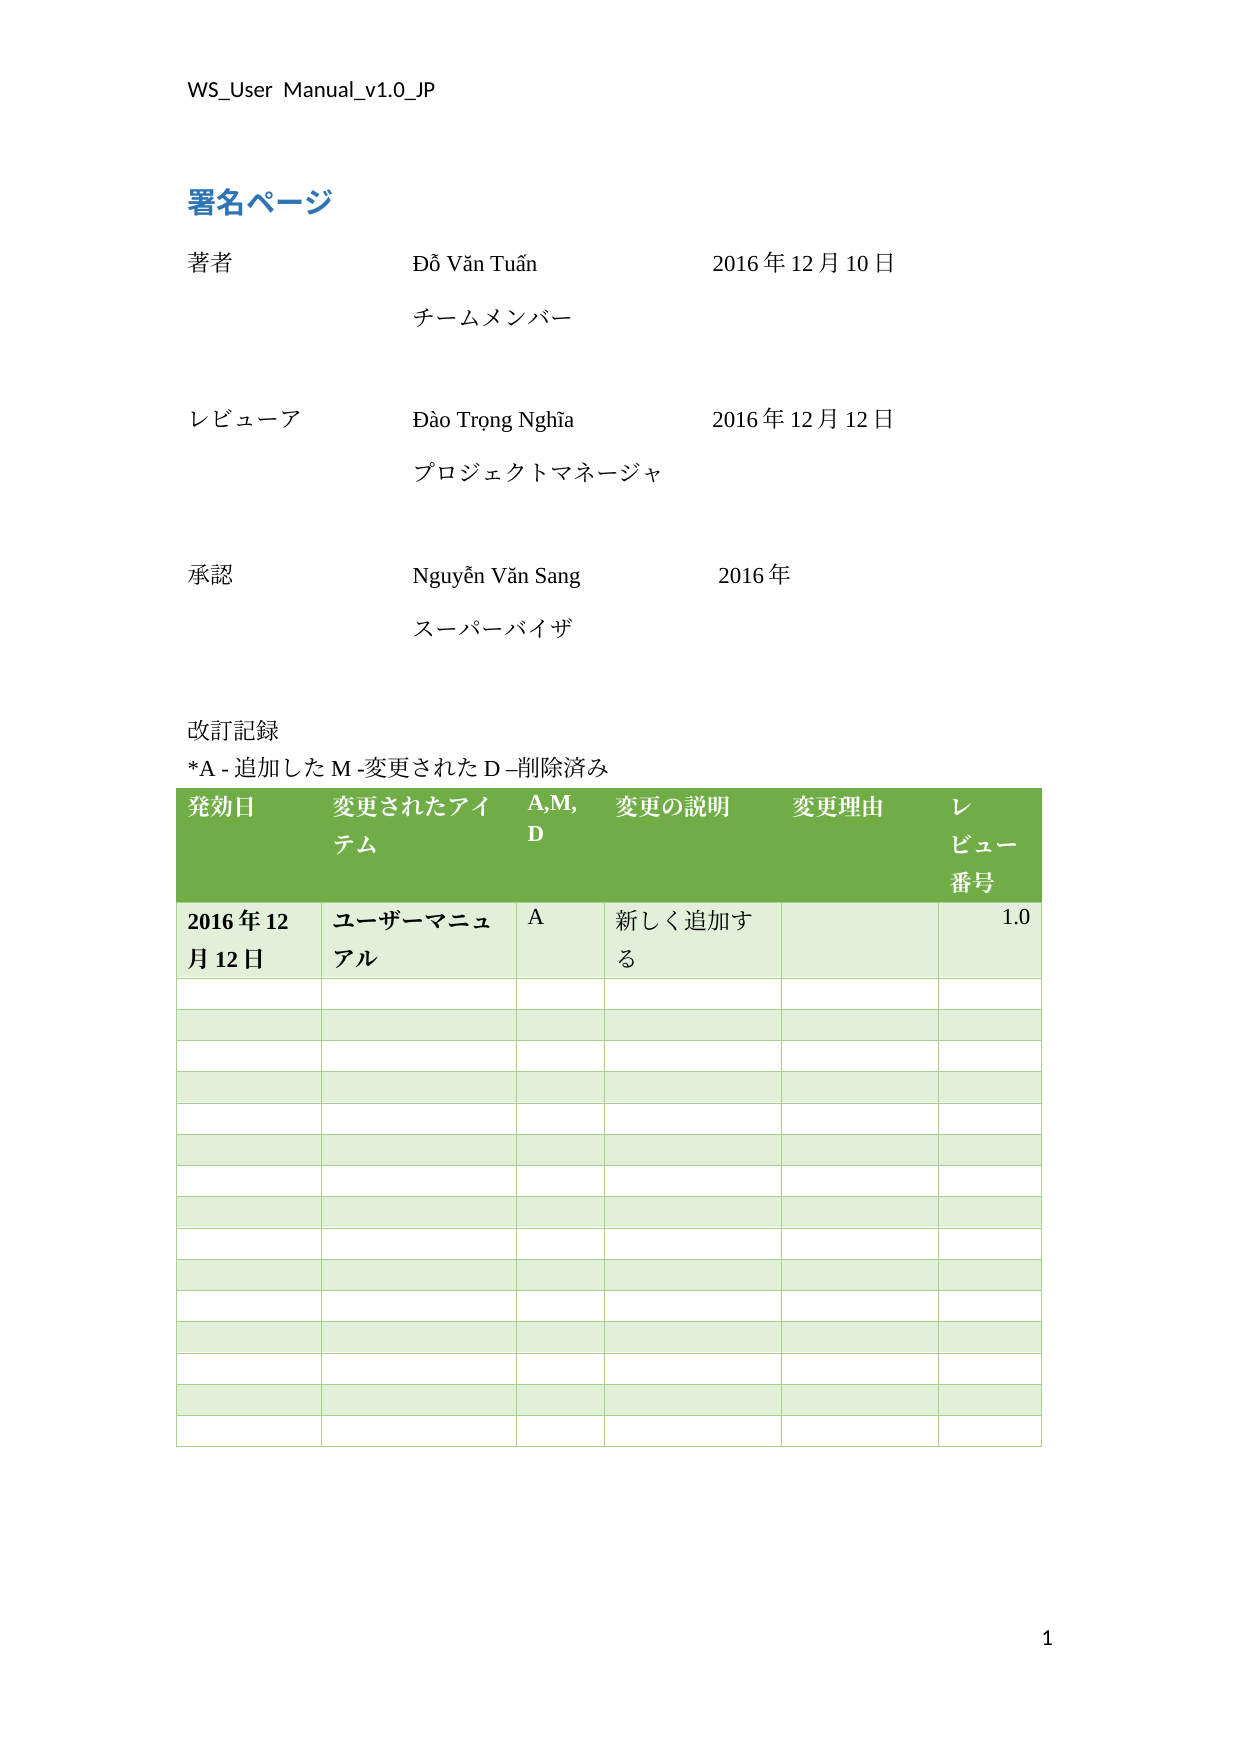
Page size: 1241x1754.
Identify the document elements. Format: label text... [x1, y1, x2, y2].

table_cell [605, 1385, 781, 1415]
table_cell [322, 1354, 516, 1384]
table_cell [177, 1166, 321, 1196]
table_cell ユーザーマニュアル [322, 903, 516, 977]
table_cell A [517, 903, 604, 977]
table_cell [605, 1010, 781, 1040]
text スーパーバイザ [187, 611, 1053, 644]
text レビューア Đào Trọng Nghĩa 2016年12月12日 [187, 401, 1053, 434]
table_cell [939, 1322, 1041, 1352]
table_header 変更の説明 [605, 789, 781, 902]
table_cell 2016年12月12日 [177, 903, 321, 977]
table_cell [517, 1229, 604, 1259]
text チームメンバー [187, 300, 1053, 333]
table_cell [605, 979, 781, 1009]
table_cell [517, 1291, 604, 1321]
table_cell [605, 1166, 781, 1196]
table_cell [322, 1416, 516, 1446]
table_cell [782, 979, 938, 1009]
table_cell [782, 1135, 938, 1165]
table_cell [782, 1166, 938, 1196]
text 著者 Đỗ Văn Tuấn 2016年12月10日 [187, 245, 1053, 278]
table_cell [517, 1104, 604, 1134]
table_cell [605, 1416, 781, 1446]
table_cell [605, 1197, 781, 1227]
table_cell [605, 1229, 781, 1259]
table_cell [177, 1322, 321, 1352]
table_cell [322, 1260, 516, 1290]
table_cell [322, 1166, 516, 1196]
table_cell [939, 1385, 1041, 1415]
table_cell 1.0 [939, 903, 1041, 977]
table_cell [177, 1229, 321, 1259]
table_cell [517, 979, 604, 1009]
table_cell [782, 1291, 938, 1321]
table_cell [177, 1041, 321, 1071]
table_cell [517, 1041, 604, 1071]
table_header 発効日 [177, 789, 321, 902]
table_cell [605, 1072, 781, 1102]
table_cell [605, 1041, 781, 1071]
table_cell [177, 1135, 321, 1165]
table_cell [939, 1041, 1041, 1071]
table_cell [782, 1041, 938, 1071]
table_cell [782, 1229, 938, 1259]
table_cell [782, 1260, 938, 1290]
table_cell [322, 1010, 516, 1040]
table_cell [605, 1260, 781, 1290]
table_header 変更されたアイテム [322, 789, 516, 902]
table_cell [939, 1166, 1041, 1196]
table_cell [517, 1135, 604, 1165]
text *A - 追加したM -変更されたD –削除済み [187, 751, 1053, 783]
table_cell [782, 1072, 938, 1102]
table_cell [177, 1104, 321, 1134]
table_cell [605, 1354, 781, 1384]
table_cell [939, 1135, 1041, 1165]
table_cell [322, 1197, 516, 1227]
table_cell [177, 979, 321, 1009]
table_cell [517, 1260, 604, 1290]
table_cell [322, 1072, 516, 1102]
table_cell [605, 1104, 781, 1134]
table_cell [939, 1291, 1041, 1321]
table_cell [939, 1229, 1041, 1259]
table_cell [177, 1197, 321, 1227]
table_cell [782, 1385, 938, 1415]
table_cell [782, 1322, 938, 1352]
text 署名ページ [187, 180, 1053, 222]
table_cell [177, 1072, 321, 1102]
table_cell [177, 1416, 321, 1446]
table_cell [517, 1385, 604, 1415]
table_cell [177, 1010, 321, 1040]
table_cell [939, 1072, 1041, 1102]
table_cell [782, 1354, 938, 1384]
table_cell [782, 1010, 938, 1040]
table_cell [939, 1354, 1041, 1384]
table_cell [322, 1229, 516, 1259]
table_cell [322, 1041, 516, 1071]
table_cell [517, 1166, 604, 1196]
table_header A,M,D [517, 789, 604, 902]
table_cell [939, 1010, 1041, 1040]
table_cell [517, 1197, 604, 1227]
table_cell [177, 1291, 321, 1321]
text プロジェクトマネージャ [187, 456, 1053, 488]
table_cell [517, 1416, 604, 1446]
table_cell [322, 1322, 516, 1352]
table_cell [517, 1354, 604, 1384]
table_cell [782, 903, 938, 977]
text 改訂記録 [187, 713, 1053, 746]
table_cell [939, 1197, 1041, 1227]
table_cell [177, 1260, 321, 1290]
table_cell [939, 1104, 1041, 1134]
table_cell [322, 979, 516, 1009]
table_cell [605, 1291, 781, 1321]
table_cell [939, 979, 1041, 1009]
table_cell [322, 1135, 516, 1165]
table_cell [322, 1291, 516, 1321]
table_header 変更理由 [782, 789, 938, 902]
table_cell [517, 1322, 604, 1352]
table_cell [322, 1104, 516, 1134]
text 承認 Nguyễn Văn Sang 2016年 [187, 557, 1053, 590]
table_cell 新しく追加する [605, 903, 781, 977]
table_cell [939, 1260, 1041, 1290]
table_cell [782, 1416, 938, 1446]
table_cell [517, 1010, 604, 1040]
table_cell [605, 1135, 781, 1165]
table_header レビュー番号 [939, 789, 1041, 902]
table_cell [177, 1385, 321, 1415]
table_cell [605, 1322, 781, 1352]
table_cell [782, 1197, 938, 1227]
table_cell [782, 1104, 938, 1134]
table_cell [322, 1385, 516, 1415]
table_cell [939, 1416, 1041, 1446]
table_cell [177, 1354, 321, 1384]
table_cell [517, 1072, 604, 1102]
